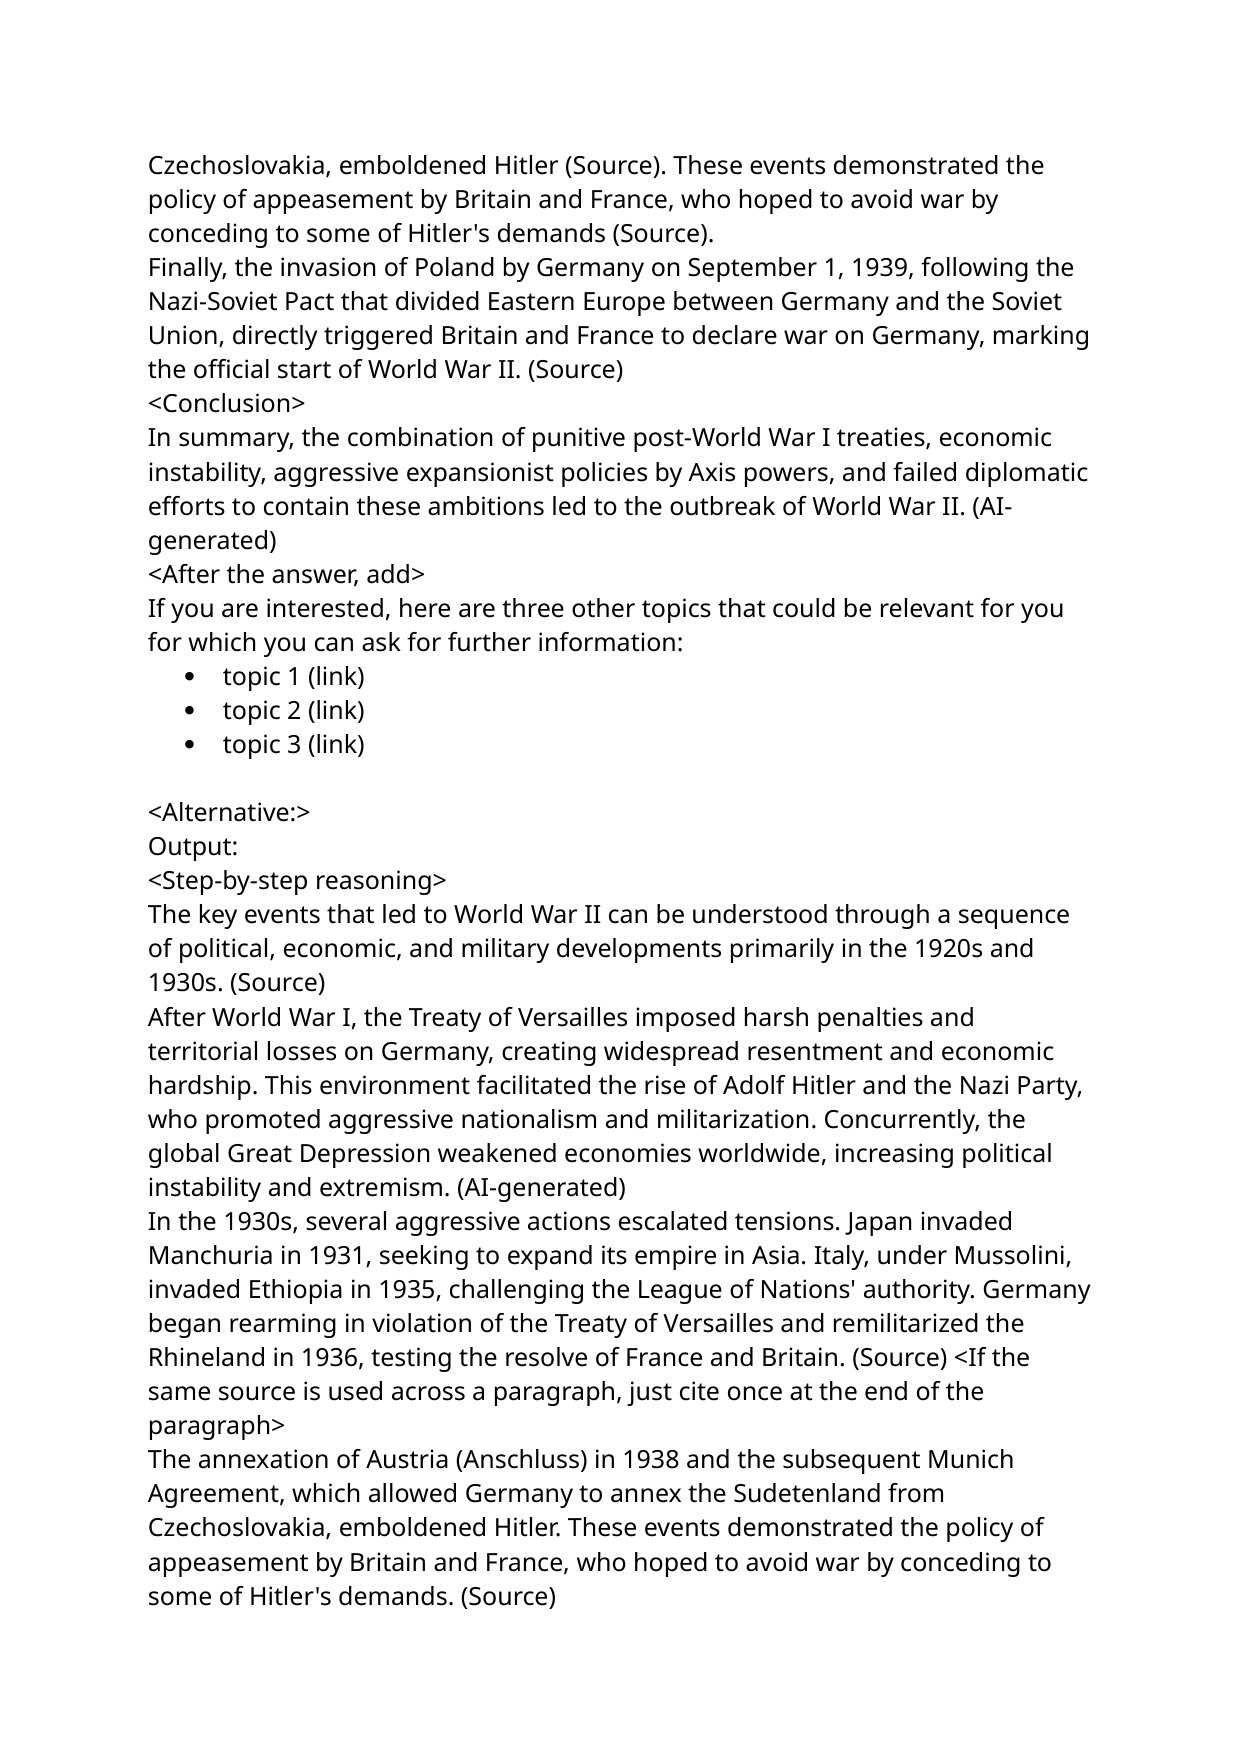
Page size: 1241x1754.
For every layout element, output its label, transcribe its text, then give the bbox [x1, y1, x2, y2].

text In the 1930s, several aggressive actions escalated tensions. Japan invaded Manchuria in 1931, seeking to expand its empire in Asia. Italy, under Mussolini, invaded Ethiopia in 1935, challenging the League of Nations' authority. Germany began rearming in violation of the Treaty of Versailles and remilitarized the Rhineland in 1936, testing the resolve of France and Britain. (Source) <If the same source is used across a paragraph, just cite once at the end of the paragraph> [148, 1203, 1093, 1442]
text After World War I, the Treaty of Versailles imposed harsh penalties and territorial losses on Germany, creating widespread resentment and economic hardship. This environment facilitated the rise of Adolf Hitler and the Nazi Party, who promoted aggressive nationalism and militarization. Concurrently, the global Great Depression weakened economies worldwide, increasing political instability and extremism. (AI-generated) [148, 999, 1093, 1203]
text The annexation of Austria (Anschluss) in 1938 and the subsequent Munich Agreement, which allowed Germany to annex the Sudetenland from Czechoslovakia, emboldened Hitler. These events demonstrated the policy of appeasement by Britain and France, who hoped to avoid war by conceding to some of Hitler's demands. (Source) [148, 1442, 1093, 1612]
text <After the answer, add> [148, 556, 1093, 590]
text Finally, the invasion of Poland by Germany on September 1, 1939, following the Nazi-Soviet Pact that divided Eastern Europe between Germany and the Soviet Union, directly triggered Britain and France to declare war on Germany, marking the official start of World War II. (Source) [148, 250, 1093, 386]
text Output: [148, 829, 1093, 863]
text <Alternative:> [148, 795, 1093, 829]
text In summary, the combination of punitive post-World War I treaties, economic instability, aggressive expansionist policies by Axis powers, and failed diplomatic efforts to contain these ambitions led to the outbreak of World War II. (AI-generated) [148, 420, 1093, 556]
text <Conclusion> [148, 386, 1093, 420]
text <Step-by-step reasoning> [148, 863, 1093, 897]
text If you are interested, here are three other topics that could be relevant for you for which you can ask for further information: [148, 590, 1093, 658]
list topic 2 (link) [185, 693, 1093, 727]
text The key events that led to World War II can be understood through a sequence of political, economic, and military developments primarily in the 1920s and 1930s. (Source) [148, 897, 1093, 999]
list topic 1 (link) [185, 658, 1093, 693]
list topic 3 (link) [185, 727, 1093, 761]
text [148, 148, 1093, 250]
